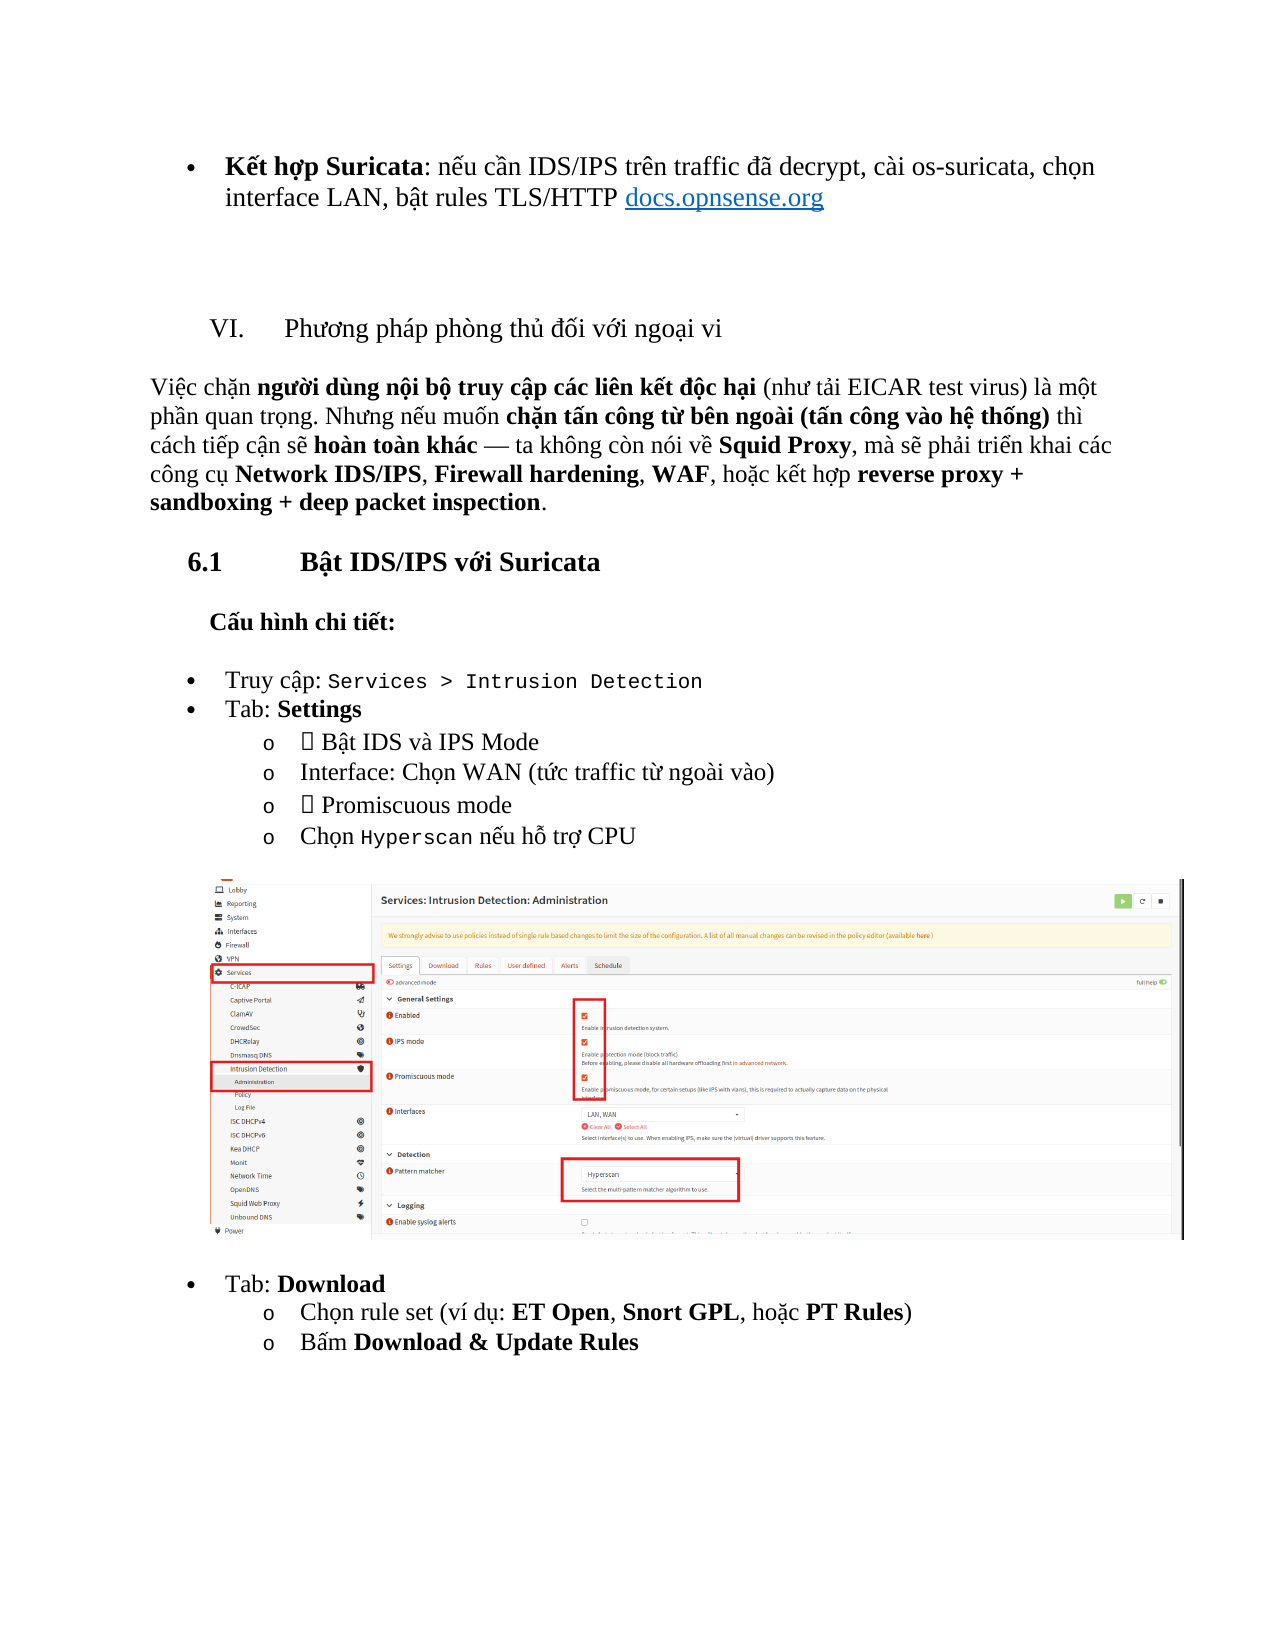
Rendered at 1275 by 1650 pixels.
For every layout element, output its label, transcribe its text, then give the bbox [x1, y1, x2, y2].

list Truy cập: Services > Intrusion Detection [187, 665, 1125, 694]
list Tab: Download [187, 1269, 1125, 1297]
list Chọn Hyperscan nếu hỗ trợ CPU [262, 821, 1125, 850]
list Bật IDS/IPS với Suricata [187, 545, 1125, 578]
list ✅ Promiscuous mode [262, 787, 1125, 821]
picture [209, 879, 1184, 1240]
list Interface: Chọn WAN (tức traffic từ ngoài vào) [262, 757, 1125, 787]
list Tab: Settings [187, 694, 1125, 723]
list Kết hợp Suricata: nếu cần IDS/IPS trên traffic đã decrypt, cài os-suricata, chọn interface LAN, bật rules TLS/HTTP docs.opnsense.org [187, 150, 1125, 212]
list ✅ Bật IDS và IPS Mode [262, 723, 1125, 757]
text Việc chặn người dùng nội bộ truy cập các liên kết độc hại (như tải EICAR test virus) là một phần quan trọng. Nhưng nếu muốn chặn tấn công từ bên ngoài (tấn công vào hệ thống) thì cách tiếp cận sẽ hoàn toàn khác — ta không còn nói về Squid Proxy, mà sẽ phải triển khai các công cụ Network IDS/IPS, Firewall hardening, WAF, hoặc kết hợp reverse proxy + sandboxing + deep packet inspection. [150, 372, 1125, 516]
list Chọn rule set (ví dụ: ET Open, Snort GPL, hoặc PT Rules) [262, 1297, 1125, 1327]
text Cấu hình chi tiết: [150, 607, 1125, 636]
list Bấm Download & Update Rules [262, 1327, 1125, 1357]
list Phương pháp phòng thủ đối với ngoại vi [209, 312, 1125, 343]
